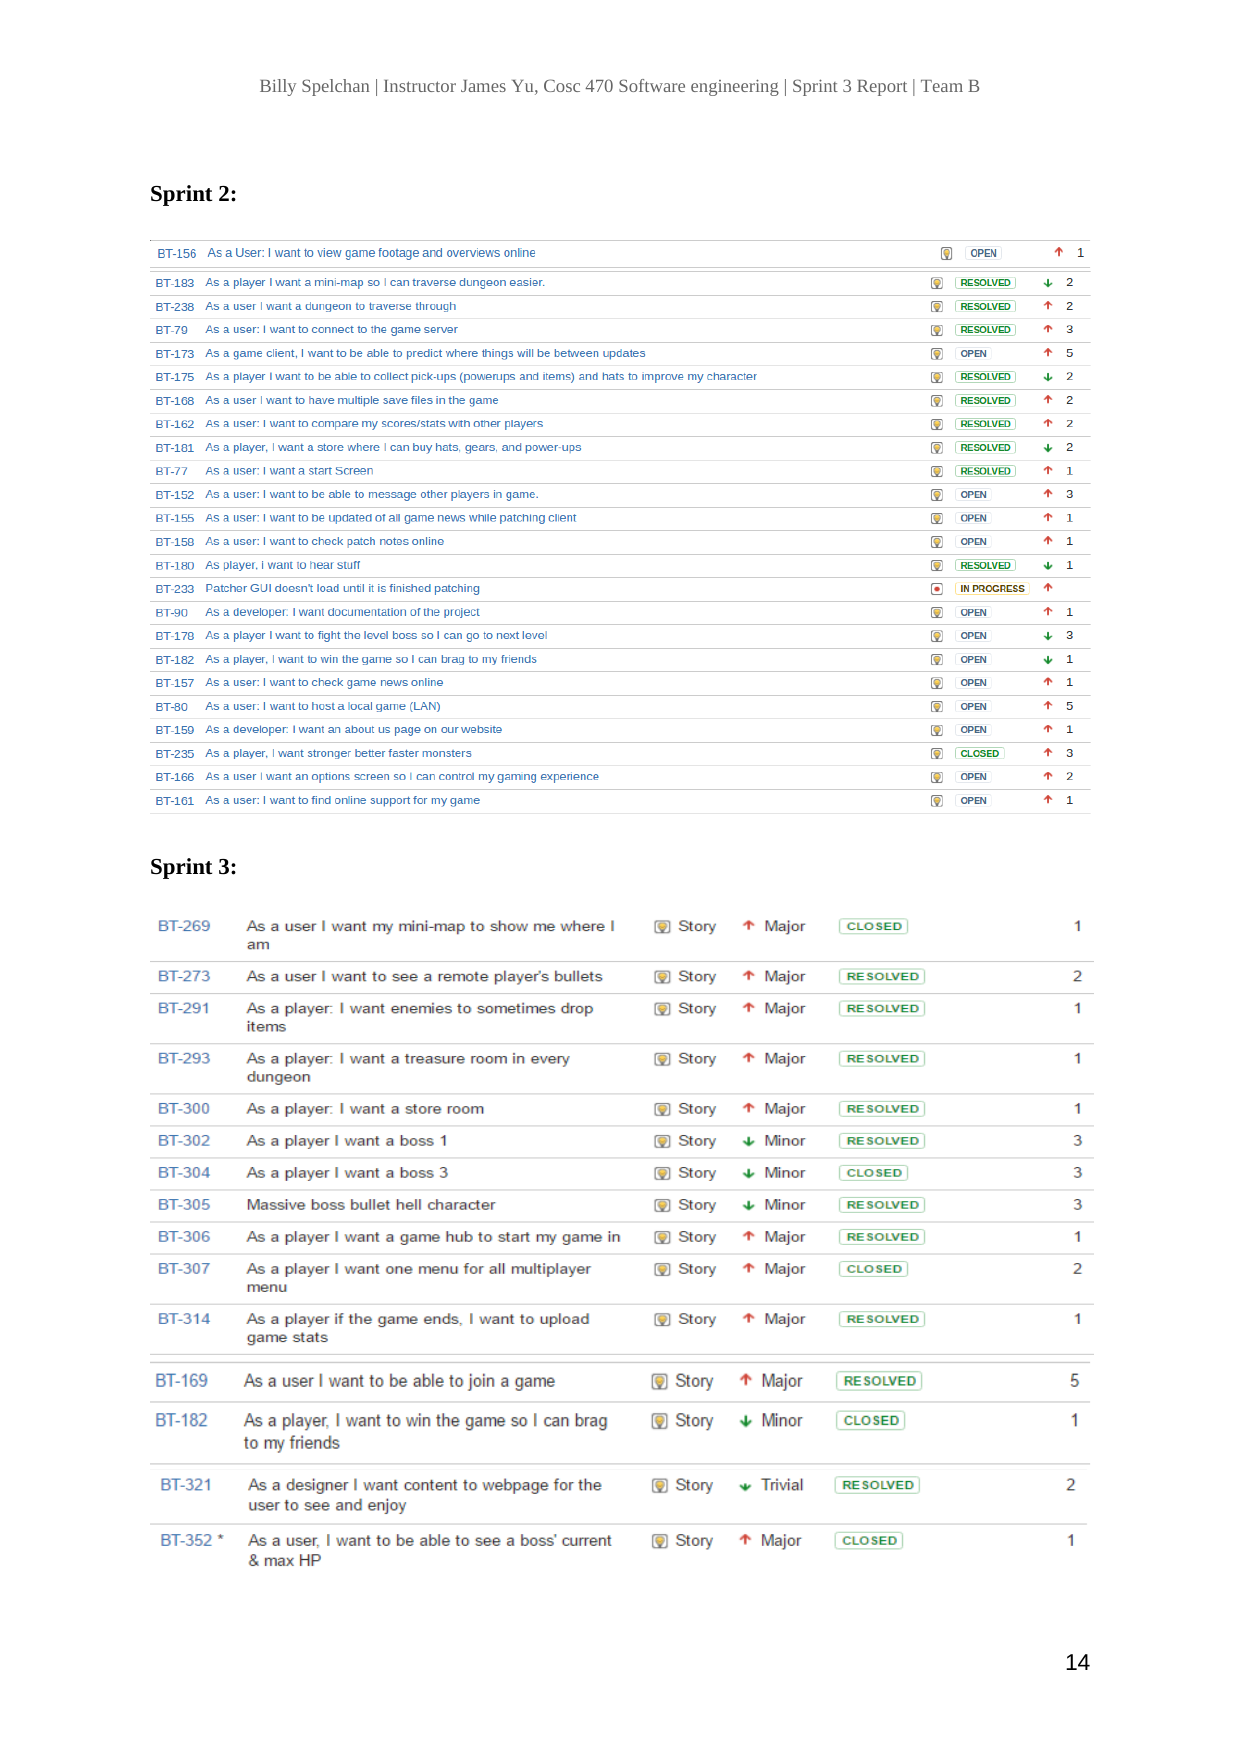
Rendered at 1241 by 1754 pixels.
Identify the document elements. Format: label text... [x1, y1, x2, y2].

picture [150, 240, 1091, 268]
picture [150, 1358, 1091, 1466]
picture [150, 913, 1094, 1356]
picture [150, 1469, 1091, 1572]
text Sprint 2: [150, 180, 1090, 207]
text Sprint 3: [150, 853, 1090, 880]
picture [150, 271, 1091, 820]
